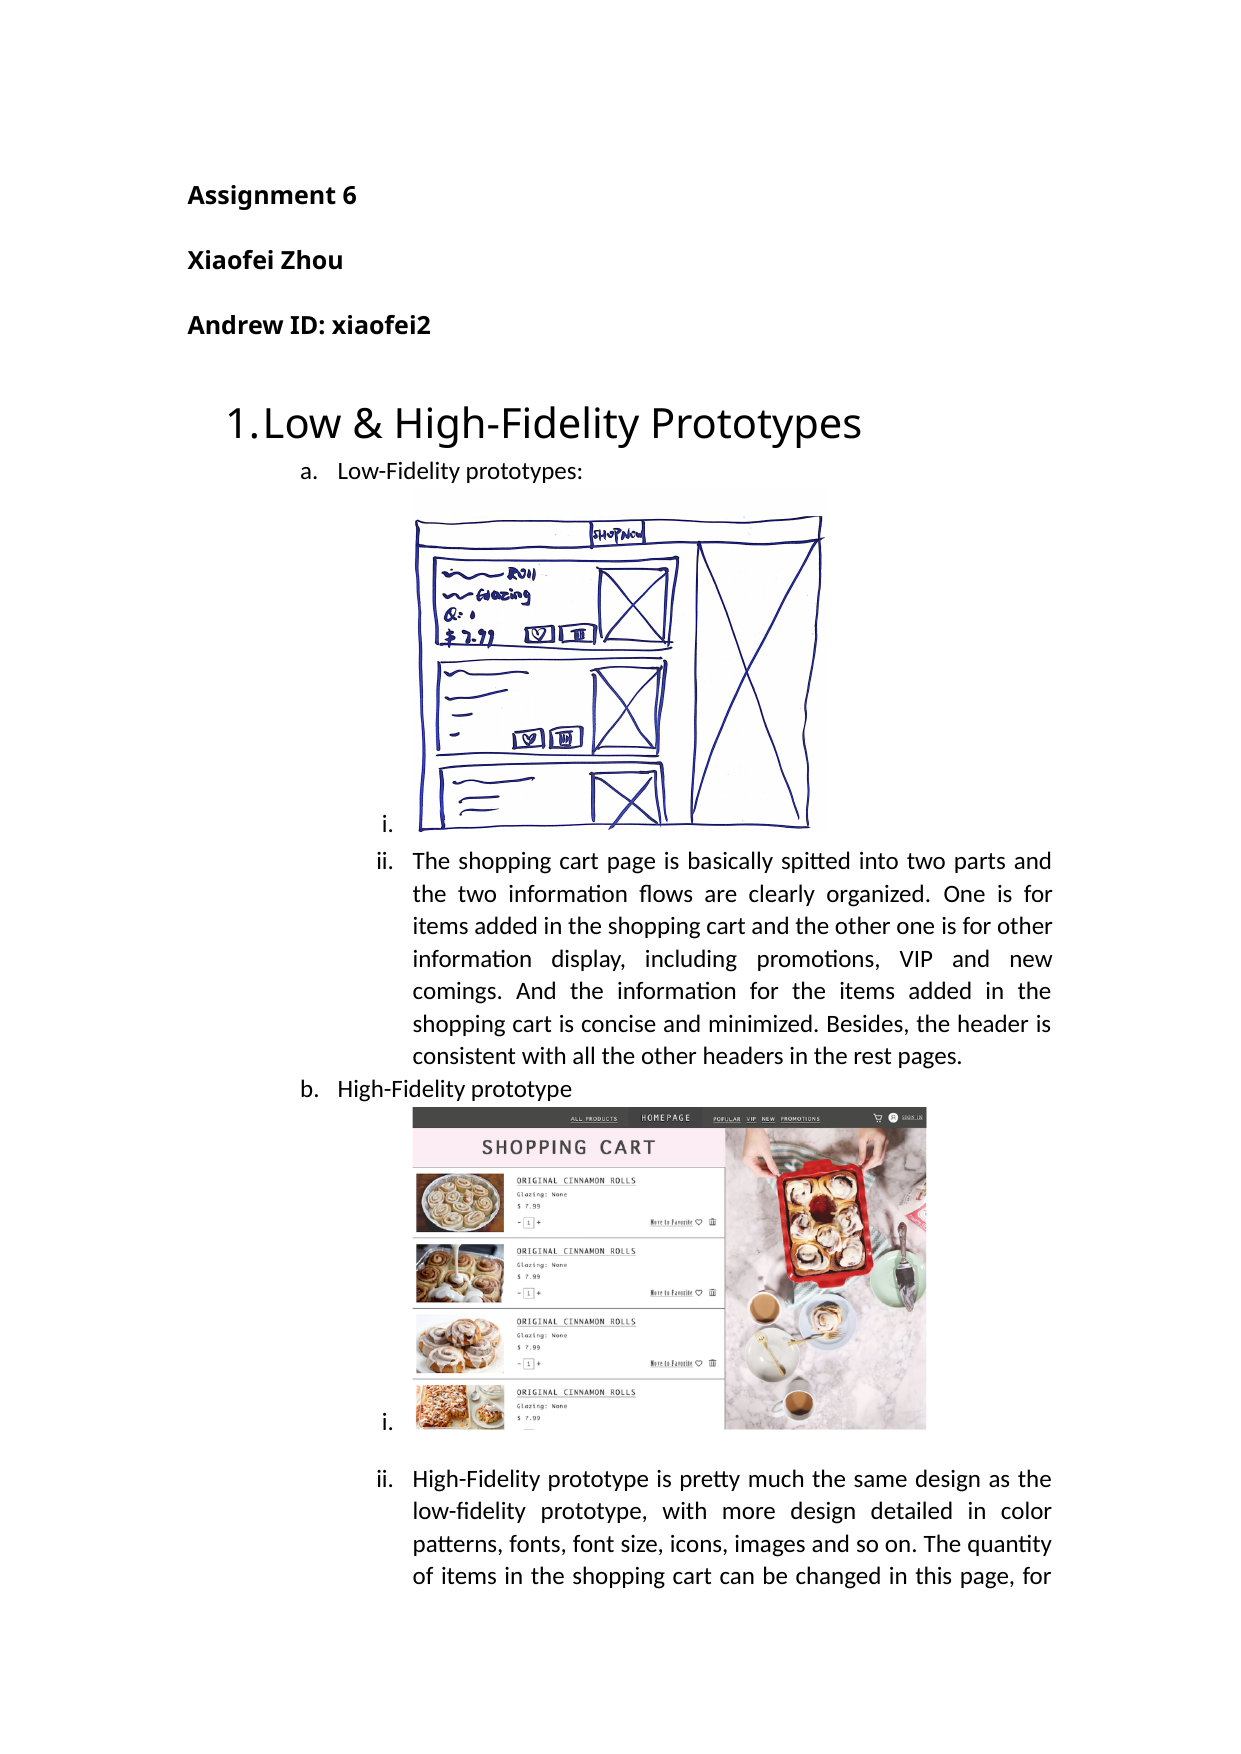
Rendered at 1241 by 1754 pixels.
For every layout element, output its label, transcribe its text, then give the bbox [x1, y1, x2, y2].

text Andrew ID: xiaofei2 [187, 292, 1053, 357]
picture [412, 487, 825, 833]
list The shopping cart page is basically spitted into two parts and the two information flows are clearly organized. One is for items added in the shopping cart and the other one is for other information display, including promotions, VIP and new comings. And the information for the items added in the shopping cart is concise and minimized. Besides, the header is consistent with all the other headers in the rest pages. [394, 844, 1053, 1072]
text Xiaofei Zhou [187, 227, 1053, 292]
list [394, 1462, 1053, 1592]
list Low-Fidelity prototypes: [300, 454, 1053, 487]
text Assignment 6 [187, 162, 1053, 227]
list Low & High-Fidelity Prototypes [225, 389, 1053, 454]
list High-Fidelity prototype [300, 1072, 1053, 1104]
